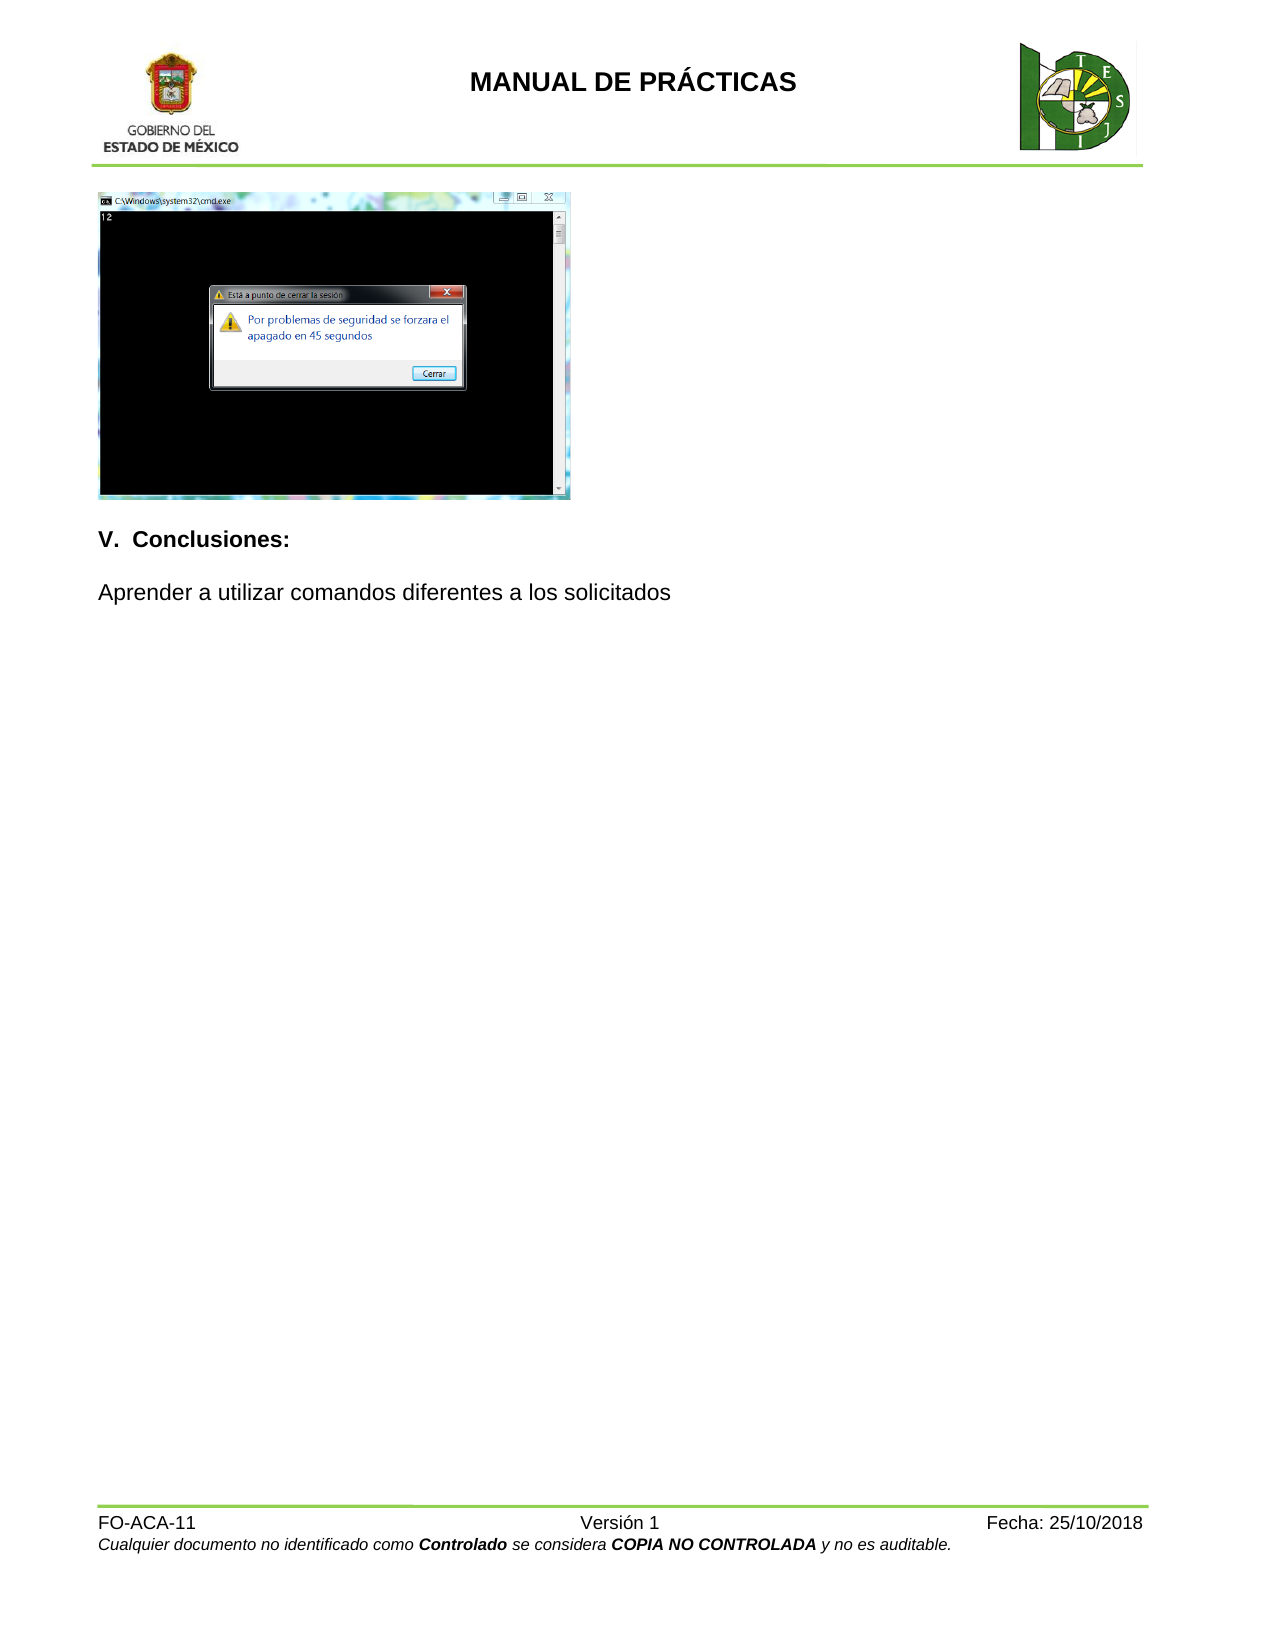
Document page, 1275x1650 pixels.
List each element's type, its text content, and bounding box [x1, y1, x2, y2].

text V. Conclusiones: [98, 526, 1183, 552]
text Aprender a utilizar comandos diferentes a los solicitados [98, 578, 1183, 605]
picture [1018, 41, 1137, 157]
picture [95, 42, 241, 161]
picture [97, 192, 571, 500]
